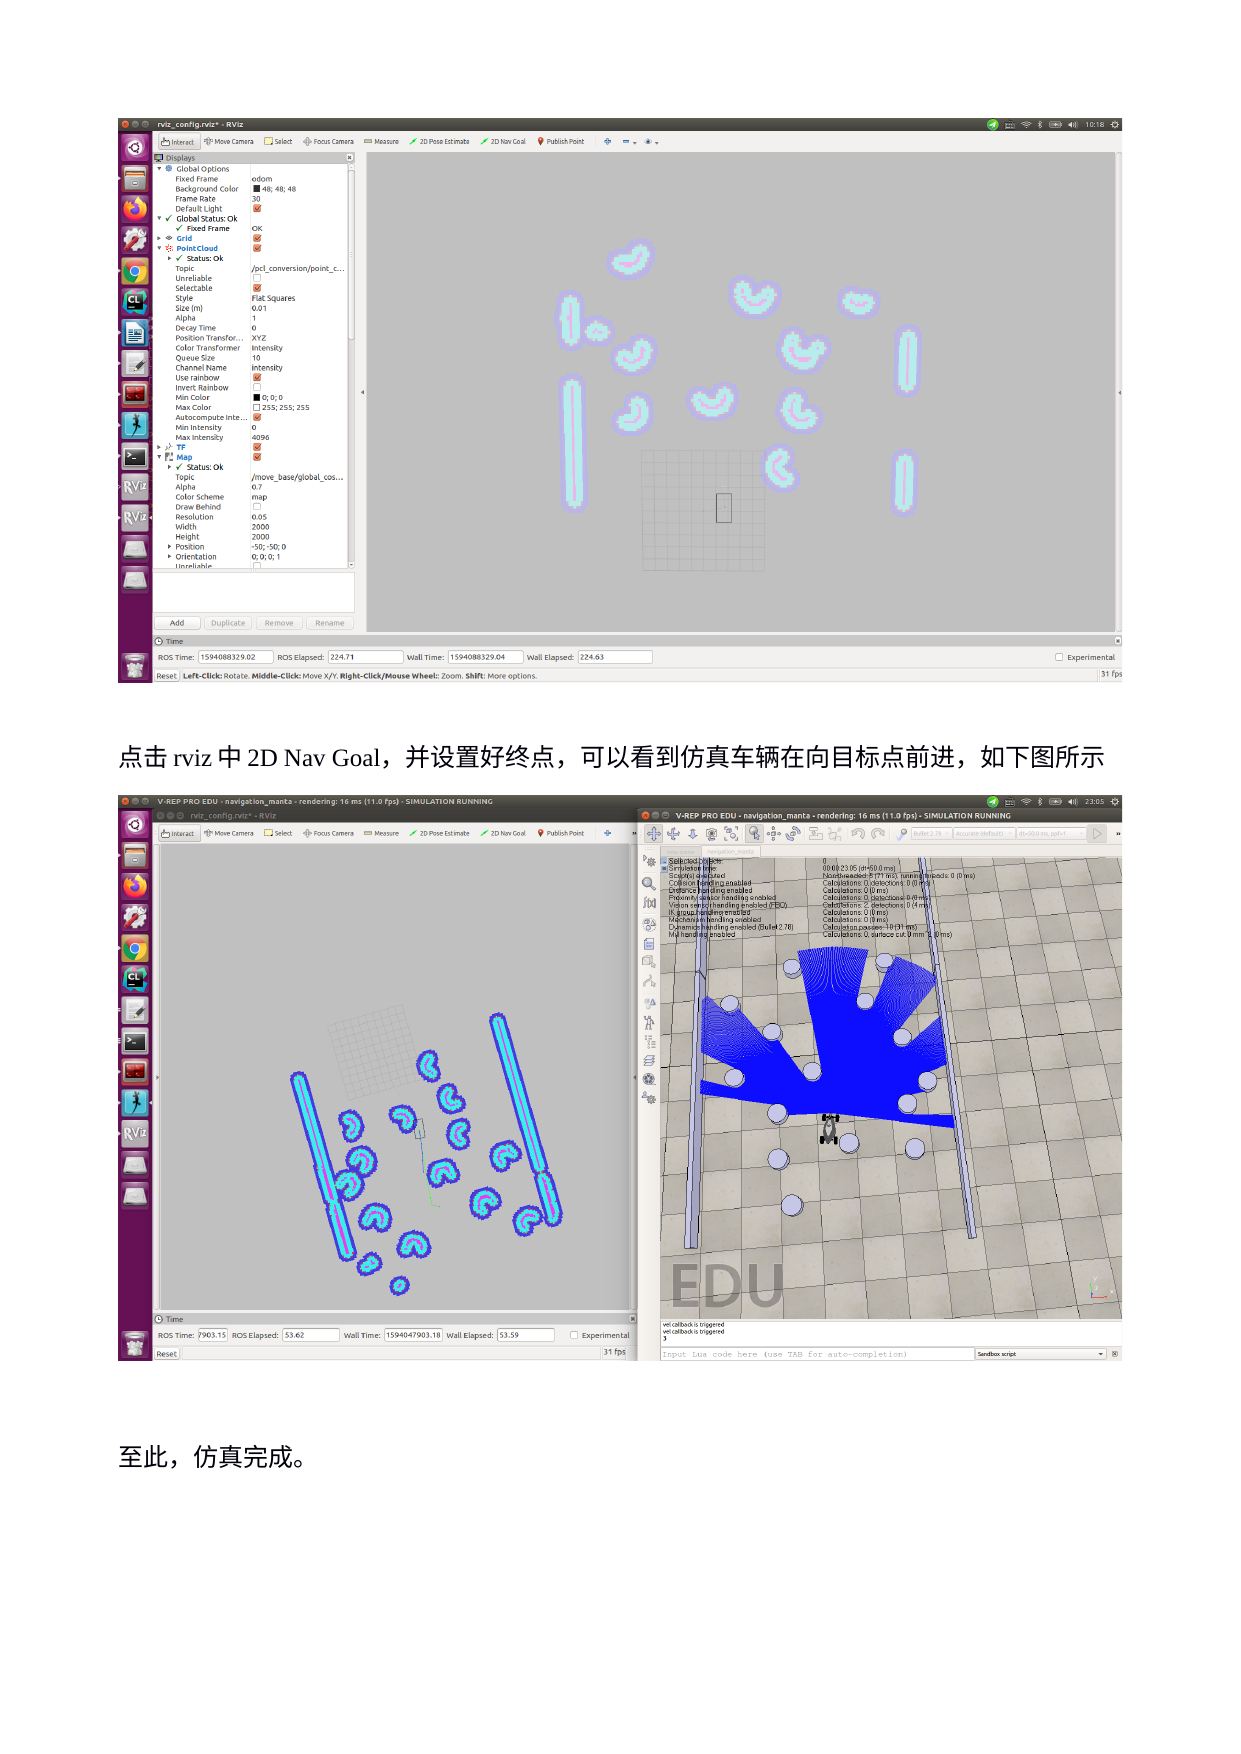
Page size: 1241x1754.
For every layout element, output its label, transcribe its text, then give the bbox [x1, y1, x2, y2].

picture [118, 795, 1123, 1361]
text 至此，仿真完成。 [118, 1437, 1122, 1473]
picture [118, 118, 1123, 683]
text 点击rviz中2D Nav Goal，并设置好终点，可以看到仿真车辆在向目标点前进，如下图所示 [118, 738, 1122, 774]
